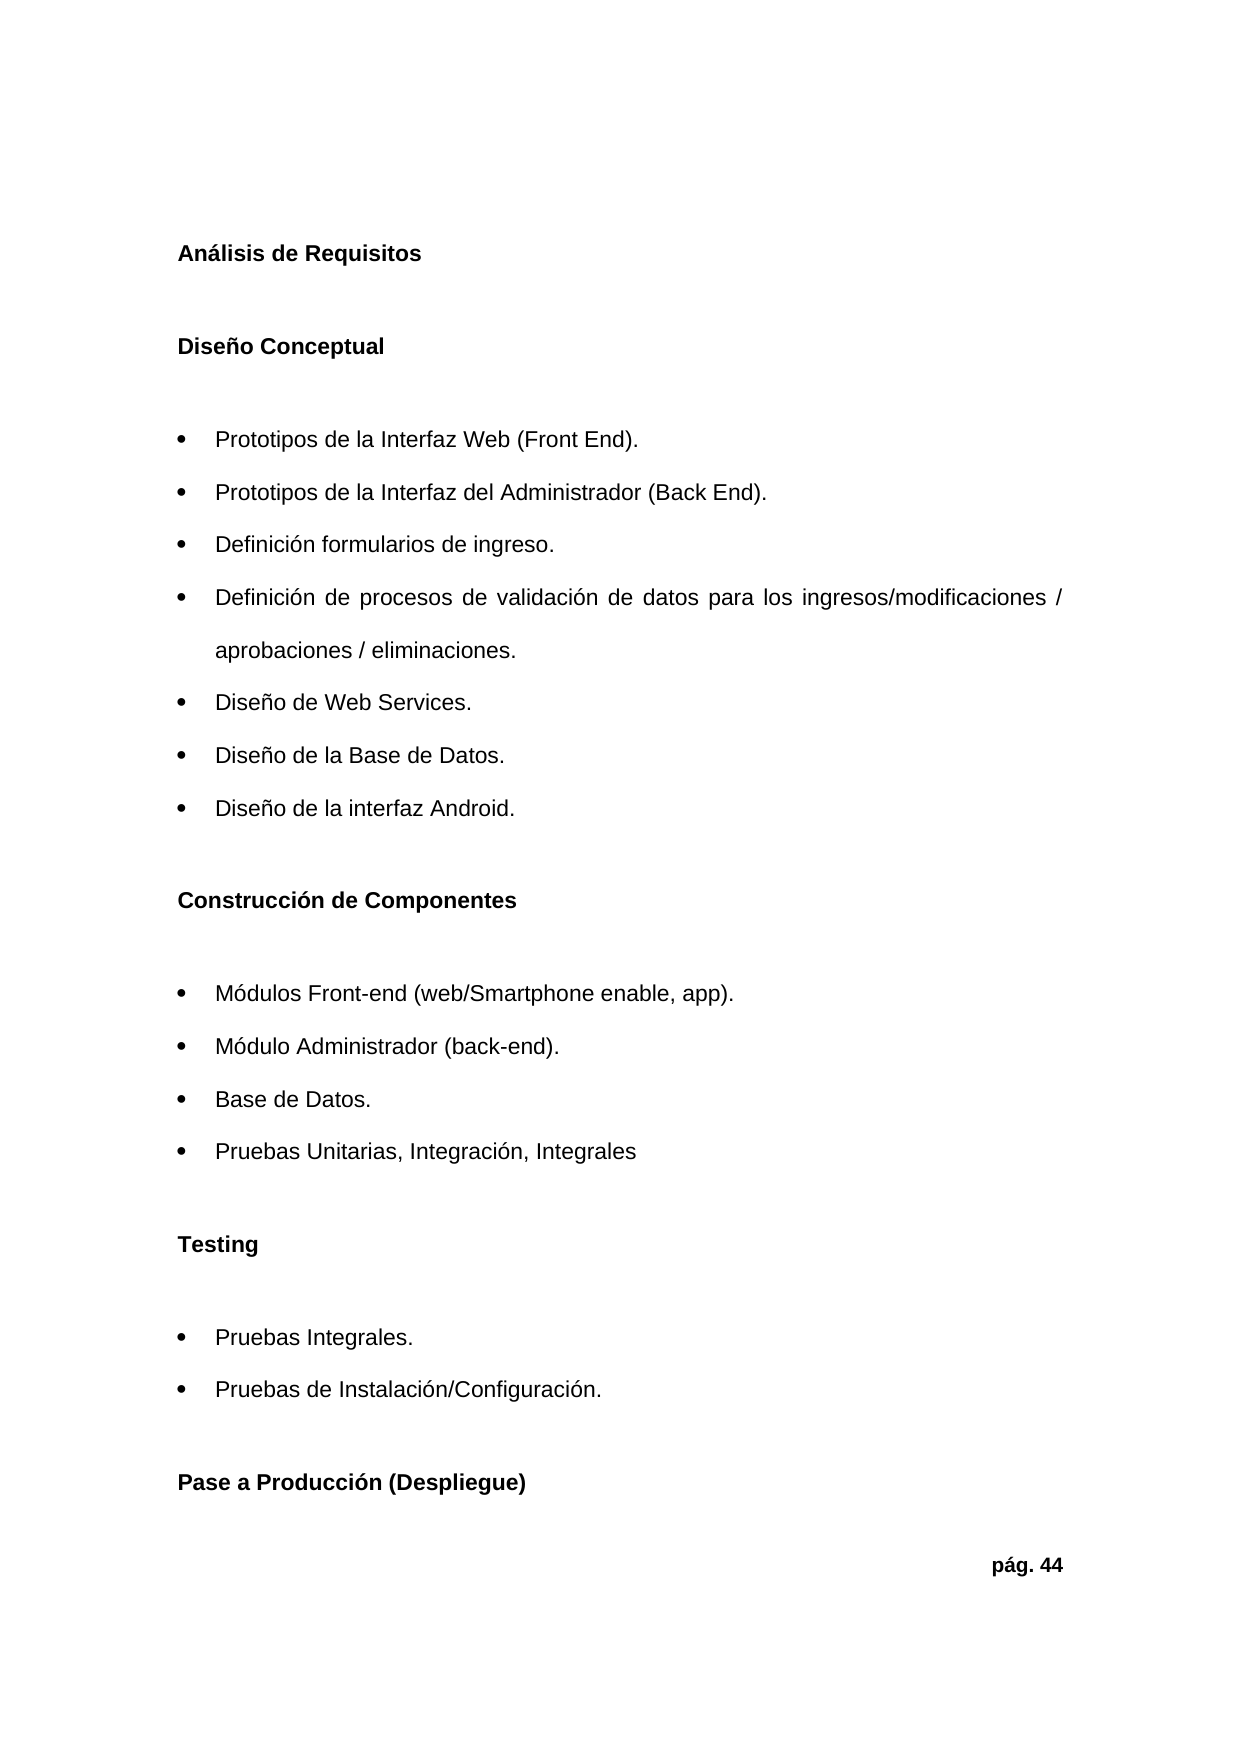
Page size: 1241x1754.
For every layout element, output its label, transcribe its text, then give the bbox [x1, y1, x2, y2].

text Testing [177, 1231, 1063, 1257]
list Pruebas Integrales. [177, 1324, 1063, 1350]
text Análisis de Requisitos [177, 240, 1063, 267]
list Definición formularios de ingreso. [177, 531, 1063, 557]
list Base de Datos. [177, 1086, 1063, 1112]
list Prototipos de la Interfaz del Administrador (Back End). [177, 478, 1063, 505]
list Pruebas de Instalación/Configuración. [177, 1376, 1063, 1403]
list Definición de procesos de validación de datos para los ingresos/modificaciones / aprobaciones / eliminaciones. [177, 584, 1063, 663]
text Pase a Producción (Despliegue) [177, 1469, 1063, 1495]
list Diseño de la Base de Datos. [177, 742, 1063, 768]
list Pruebas Unitarias, Integración, Integrales [177, 1138, 1063, 1164]
list Módulos Front-end (web/Smartphone enable, app). [177, 980, 1063, 1006]
list Módulo Administrador (back-end). [177, 1033, 1063, 1059]
text Diseño Conceptual [177, 333, 1063, 359]
list Diseño de Web Services. [177, 689, 1063, 716]
text Construcción de Componentes [177, 887, 1063, 914]
list Prototipos de la Interfaz Web (Front End). [177, 426, 1063, 452]
list Diseño de la interfaz Android. [177, 795, 1063, 821]
